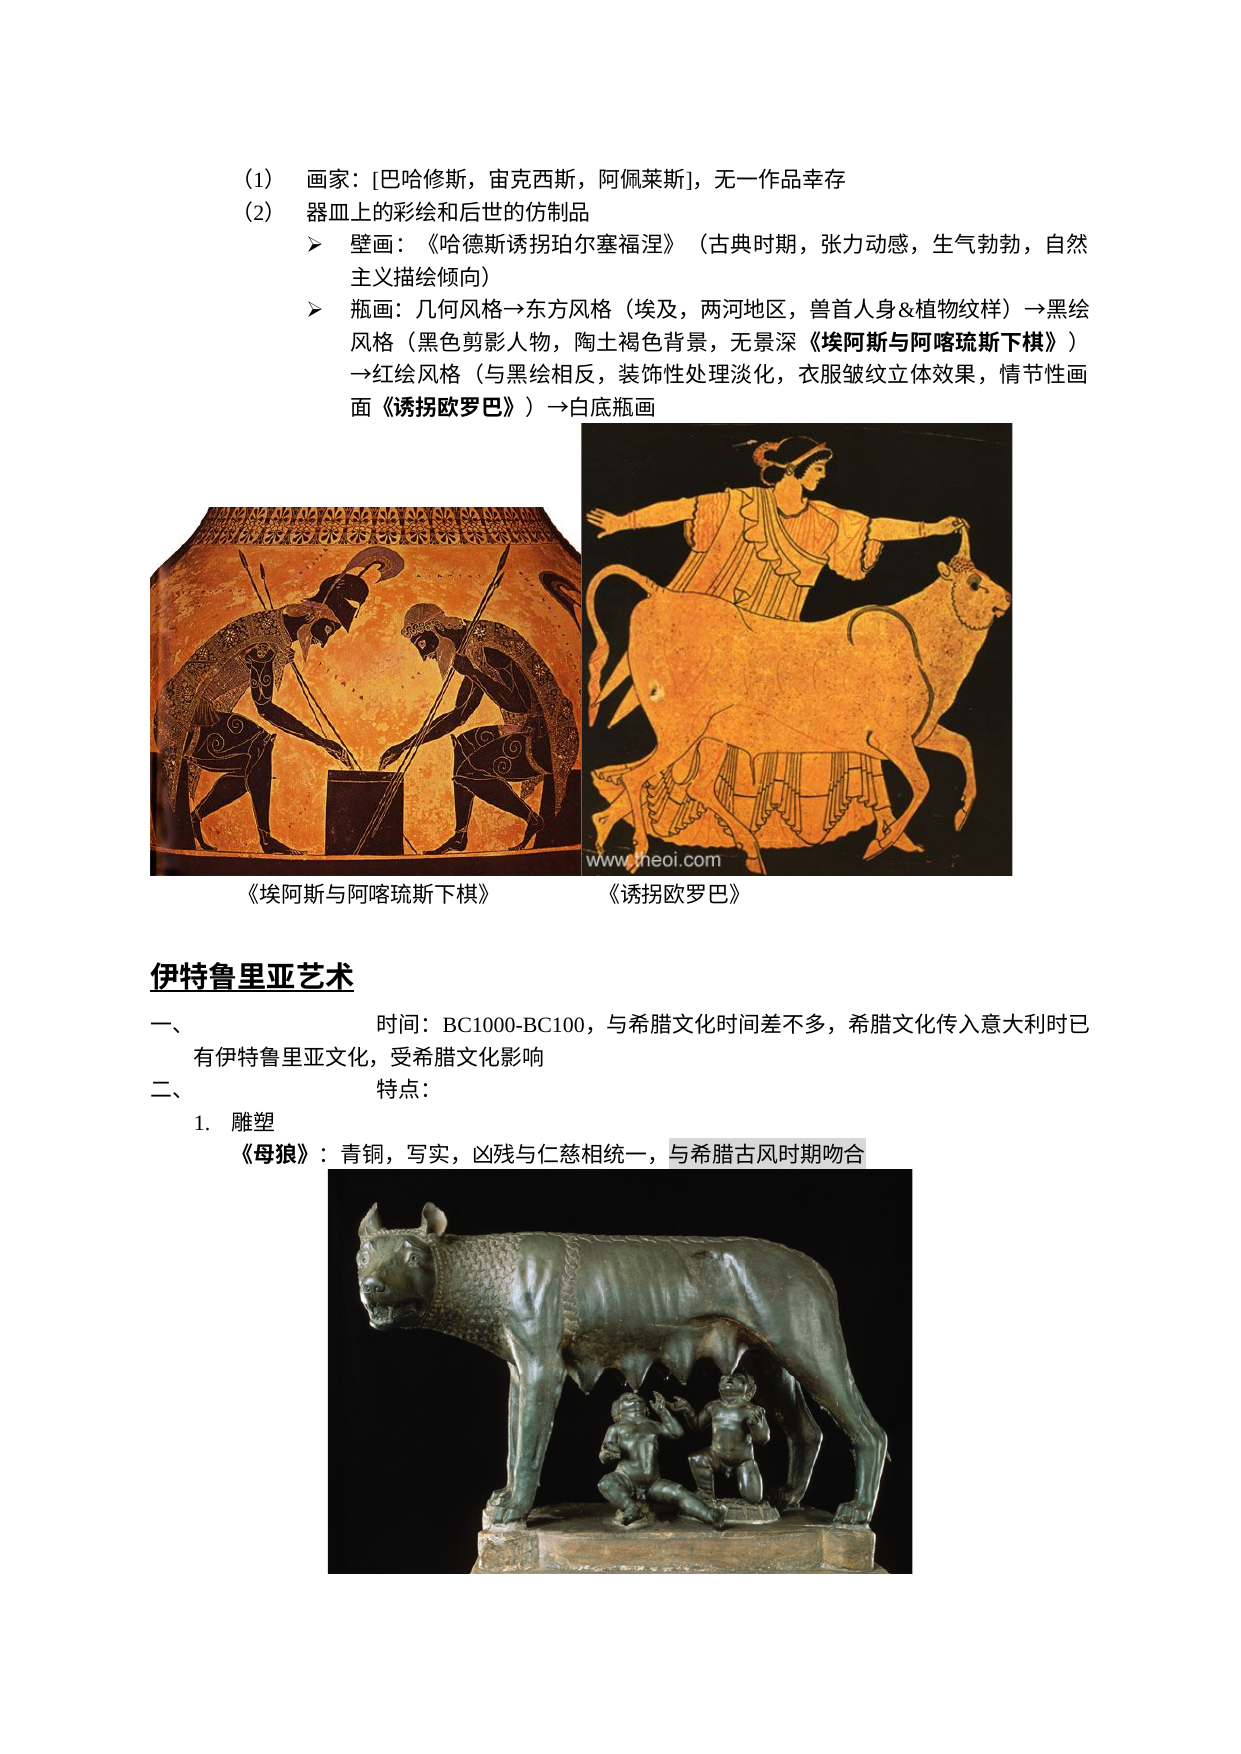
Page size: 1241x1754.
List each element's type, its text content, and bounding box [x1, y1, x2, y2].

list 壁画：《哈德斯诱拐珀尔塞福涅》（古典时期，张力动感，生气勃勃，自然主义描绘倾向） [306, 227, 1090, 292]
list 《母狼》：青铜，写实，凶残与仁慈相统一，与希腊古风时期吻合 [231, 1137, 1090, 1169]
text 伊特鲁里亚艺术 [150, 942, 1090, 1007]
list 画家：[巴哈修斯，宙克西斯，阿佩莱斯]，无一作品幸存 [231, 162, 1090, 194]
picture [150, 423, 1013, 876]
list 雕塑 [194, 1104, 1090, 1137]
text 《埃阿斯与阿喀琉斯下棋》 《诱拐欧罗巴》 [150, 877, 1090, 909]
list 时间：BC1000-BC100，与希腊文化时间差不多，希腊文化传入意大利时已有伊特鲁里亚文化，受希腊文化影响 [150, 1007, 1090, 1072]
picture [327, 1169, 913, 1574]
list 特点： [150, 1072, 1090, 1104]
list 瓶画：几何风格→东方风格（埃及，两河地区，兽首人身&植物纹样）→黑绘风格（黑色剪影人物，陶土褐色背景，无景深《埃阿斯与阿喀琉斯下棋》）→红绘风格（与黑绘相反，装饰性处理淡化，衣服皱纹立体效果，情节性画面《诱拐欧罗巴》）→白底瓶画 [306, 292, 1090, 422]
list 器皿上的彩绘和后世的仿制品 [231, 194, 1090, 227]
